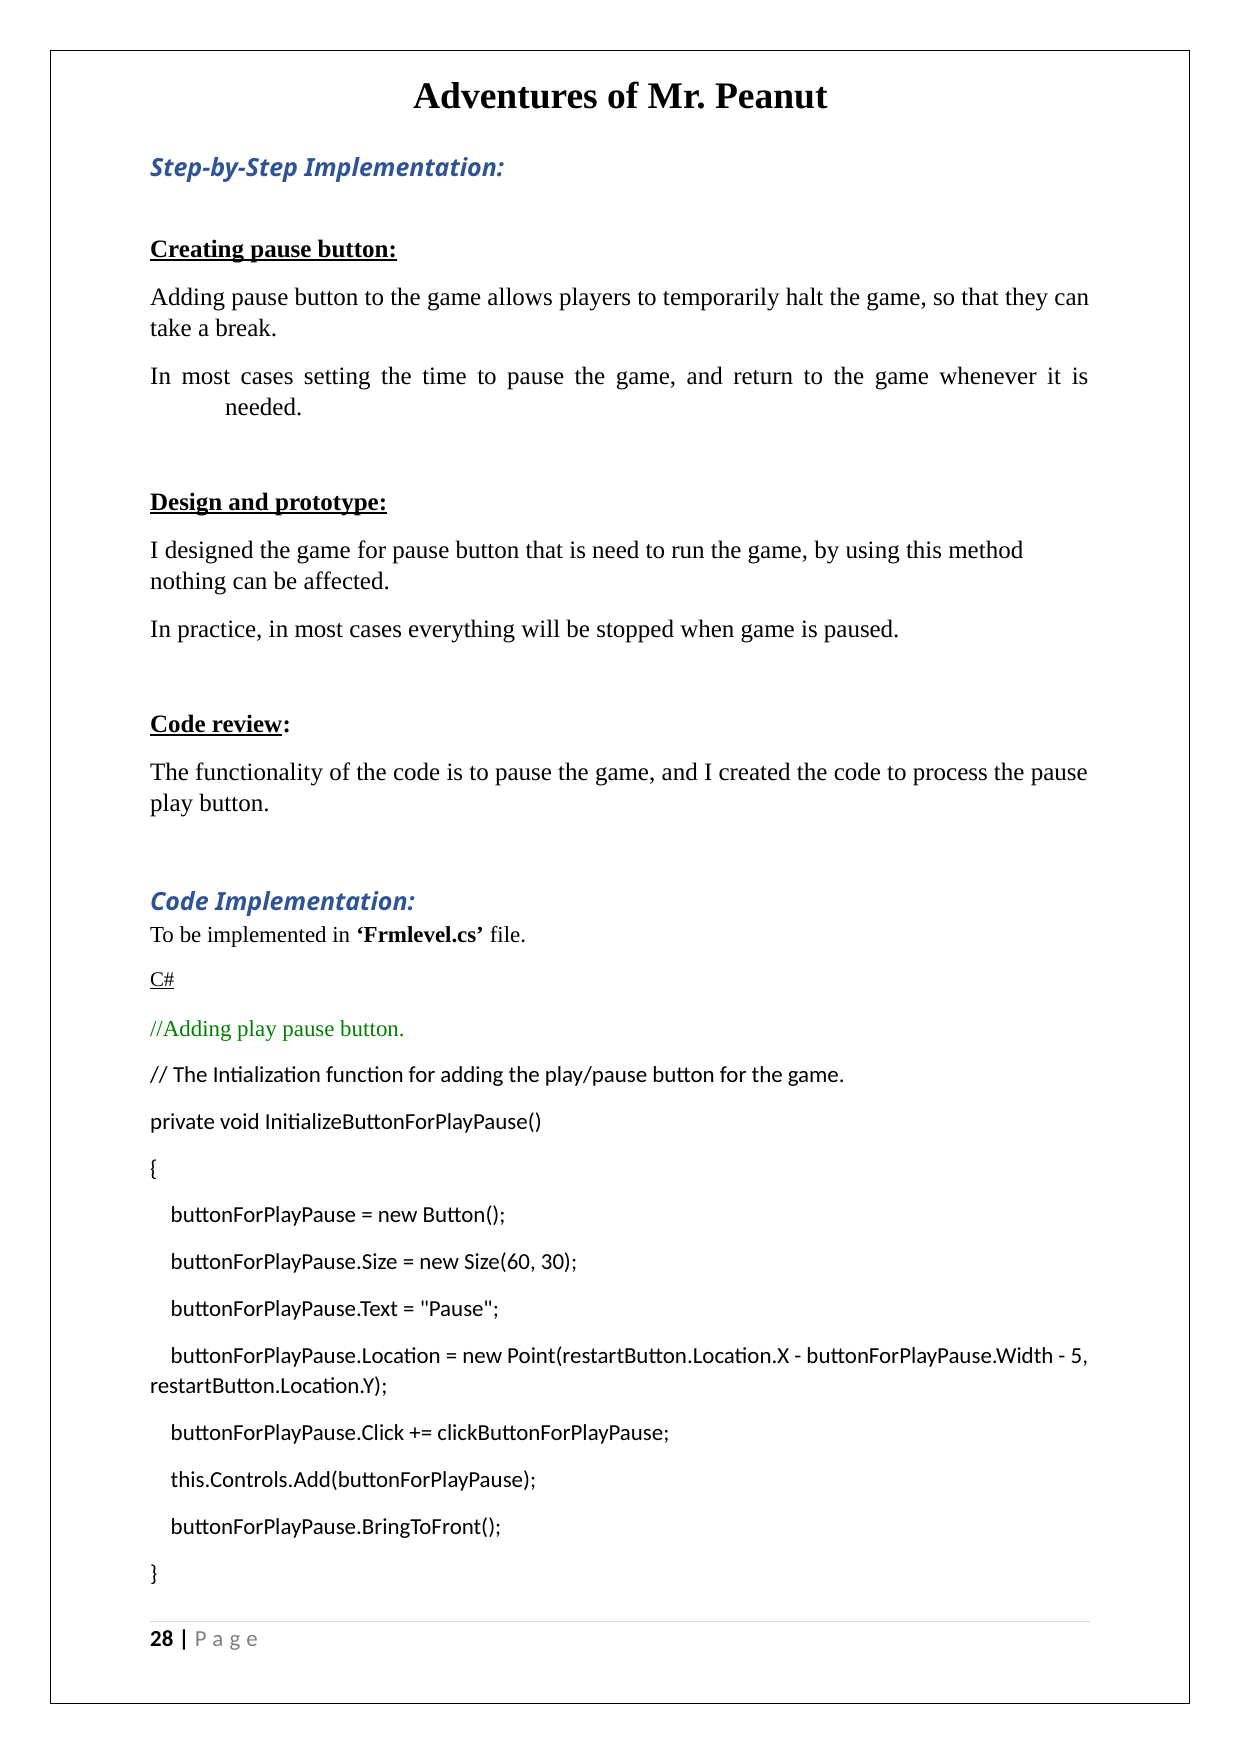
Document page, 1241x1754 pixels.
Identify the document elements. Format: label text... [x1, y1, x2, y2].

text //Adding play pause button. [150, 1015, 1090, 1041]
text buttonForPlayPause.Size = new Size(60, 30); [150, 1247, 1090, 1275]
text Code review: [150, 709, 1090, 738]
subtitle Step-by-Step Implementation: [150, 150, 1090, 184]
text buttonForPlayPause.Location = new Point(restartButton.Location.X - buttonForPlayPause.Width - 5, restartButton.Location.Y); [150, 1341, 1090, 1399]
text { [150, 1154, 1090, 1182]
text In most cases setting the time to pause the game, and return to the game whenever it is needed. [150, 361, 1090, 421]
text I designed the game for pause button that is need to run the game, by using this method nothing can be affected. [150, 535, 1090, 595]
text The functionality of the code is to pause the game, and I created the code to process the pause play button. [150, 757, 1090, 817]
text this.Controls.Add(buttonForPlayPause); [150, 1465, 1090, 1493]
text In practice, in most cases everything will be stopped when game is paused. [150, 614, 1090, 643]
text buttonForPlayPause.BringToFront(); [150, 1512, 1090, 1540]
text Creating pause button: [150, 234, 1090, 263]
text Adding pause button to the game allows players to temporarily halt the game, so that they can take a break. [150, 282, 1090, 342]
subtitle Code Implementation: [150, 883, 1090, 917]
text private void InitializeButtonForPlayPause() [150, 1107, 1090, 1135]
text Design and prototype: [150, 487, 1090, 516]
text buttonForPlayPause = new Button(); [150, 1201, 1090, 1228]
text buttonForPlayPause.Click += clickButtonForPlayPause; [150, 1418, 1090, 1446]
text To be implemented in ‘Frmlevel.cs’ file. [150, 920, 1090, 948]
text C# [150, 967, 1090, 991]
text buttonForPlayPause.Text = "Pause"; [150, 1294, 1090, 1322]
text // The Intialization function for adding the play/pause button for the game. [150, 1060, 1090, 1088]
text } [150, 1559, 1090, 1587]
